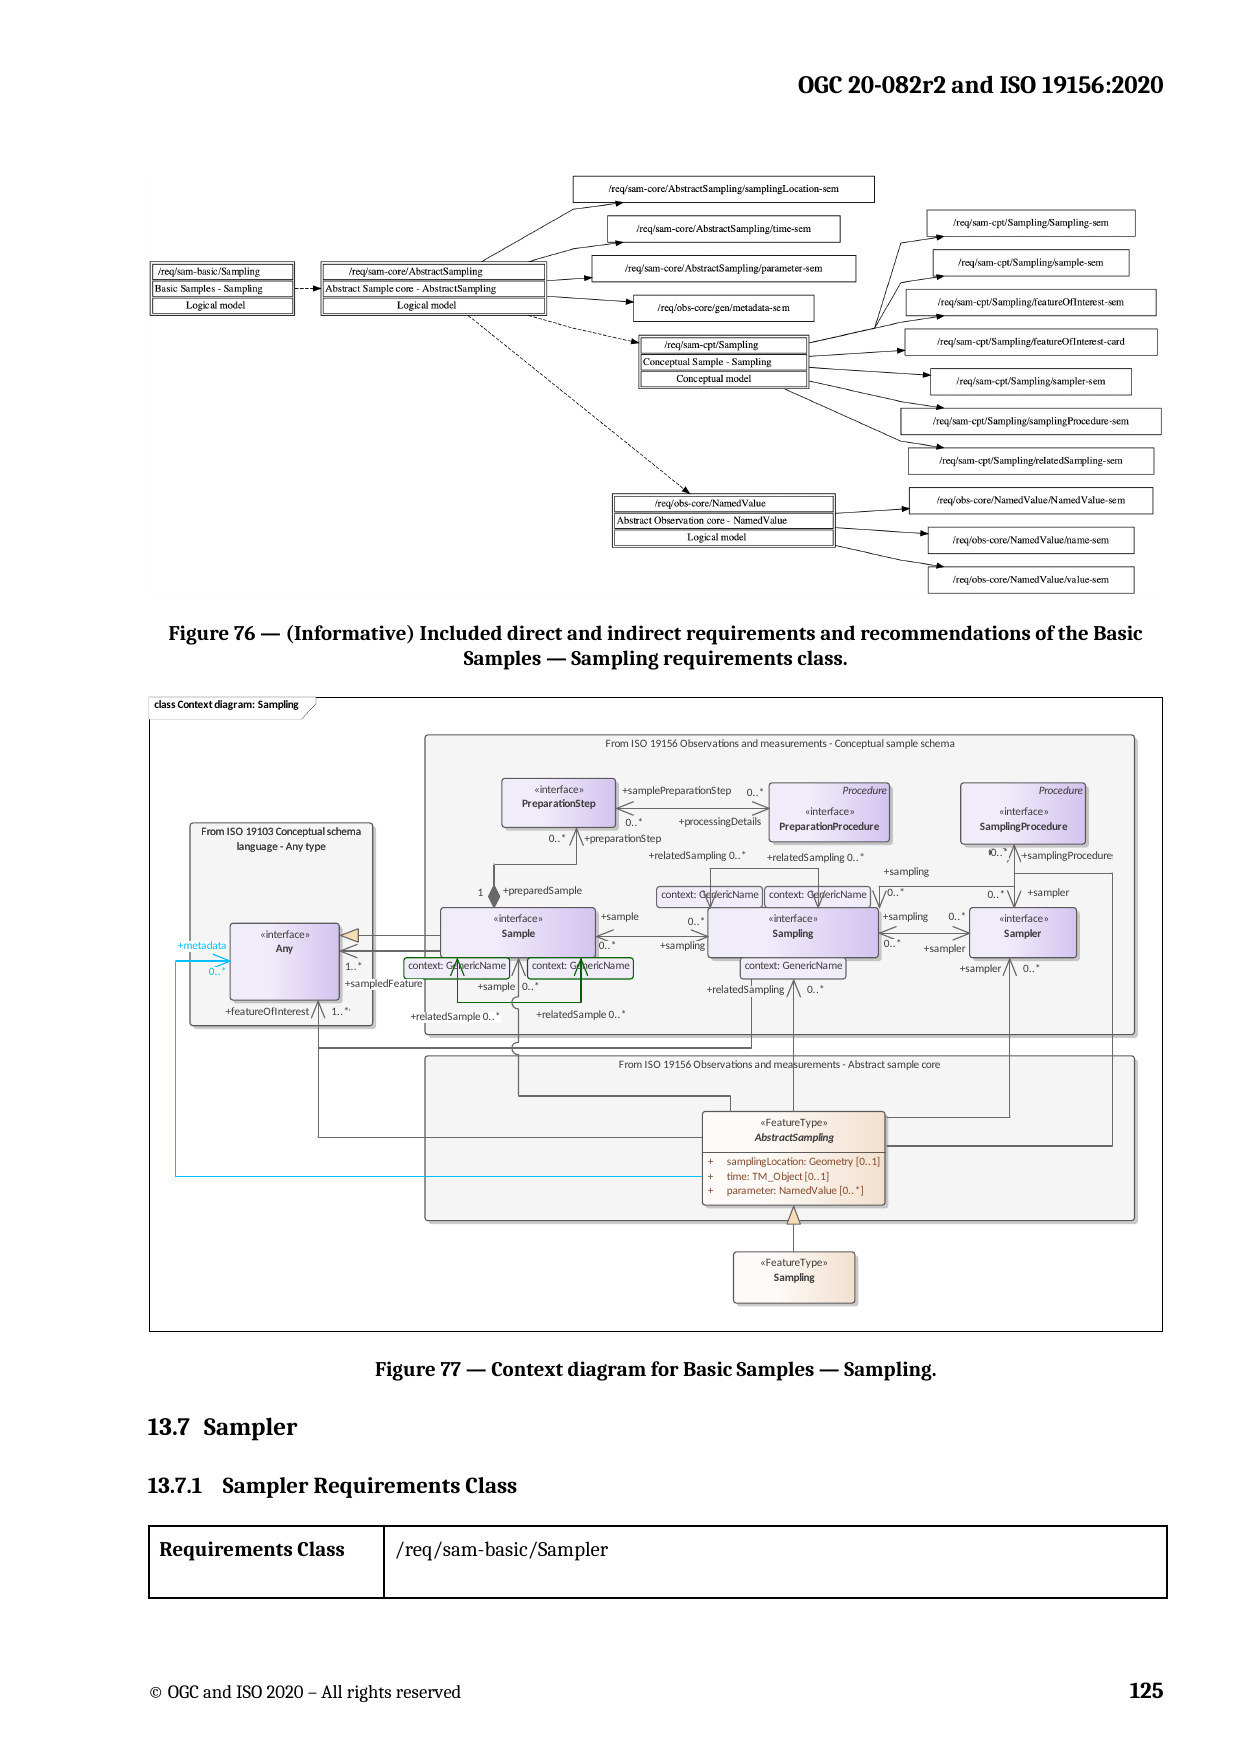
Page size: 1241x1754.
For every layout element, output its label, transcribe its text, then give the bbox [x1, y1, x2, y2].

picture [198, 941, 211, 949]
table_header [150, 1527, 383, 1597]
subtitle Sampler Requirements Class [148, 1473, 1163, 1500]
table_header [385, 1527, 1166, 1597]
picture [218, 942, 226, 949]
subtitle Sampler [148, 1413, 1163, 1442]
picture [147, 173, 1164, 596]
text Figure 76 — (Informative) Included direct and indirect requirements and recommendations of the Basic Samples — Sampling requirements class. [148, 621, 1163, 671]
text Figure 77 — Context diagram for Basic Samples — Sampling. [148, 1357, 1163, 1382]
